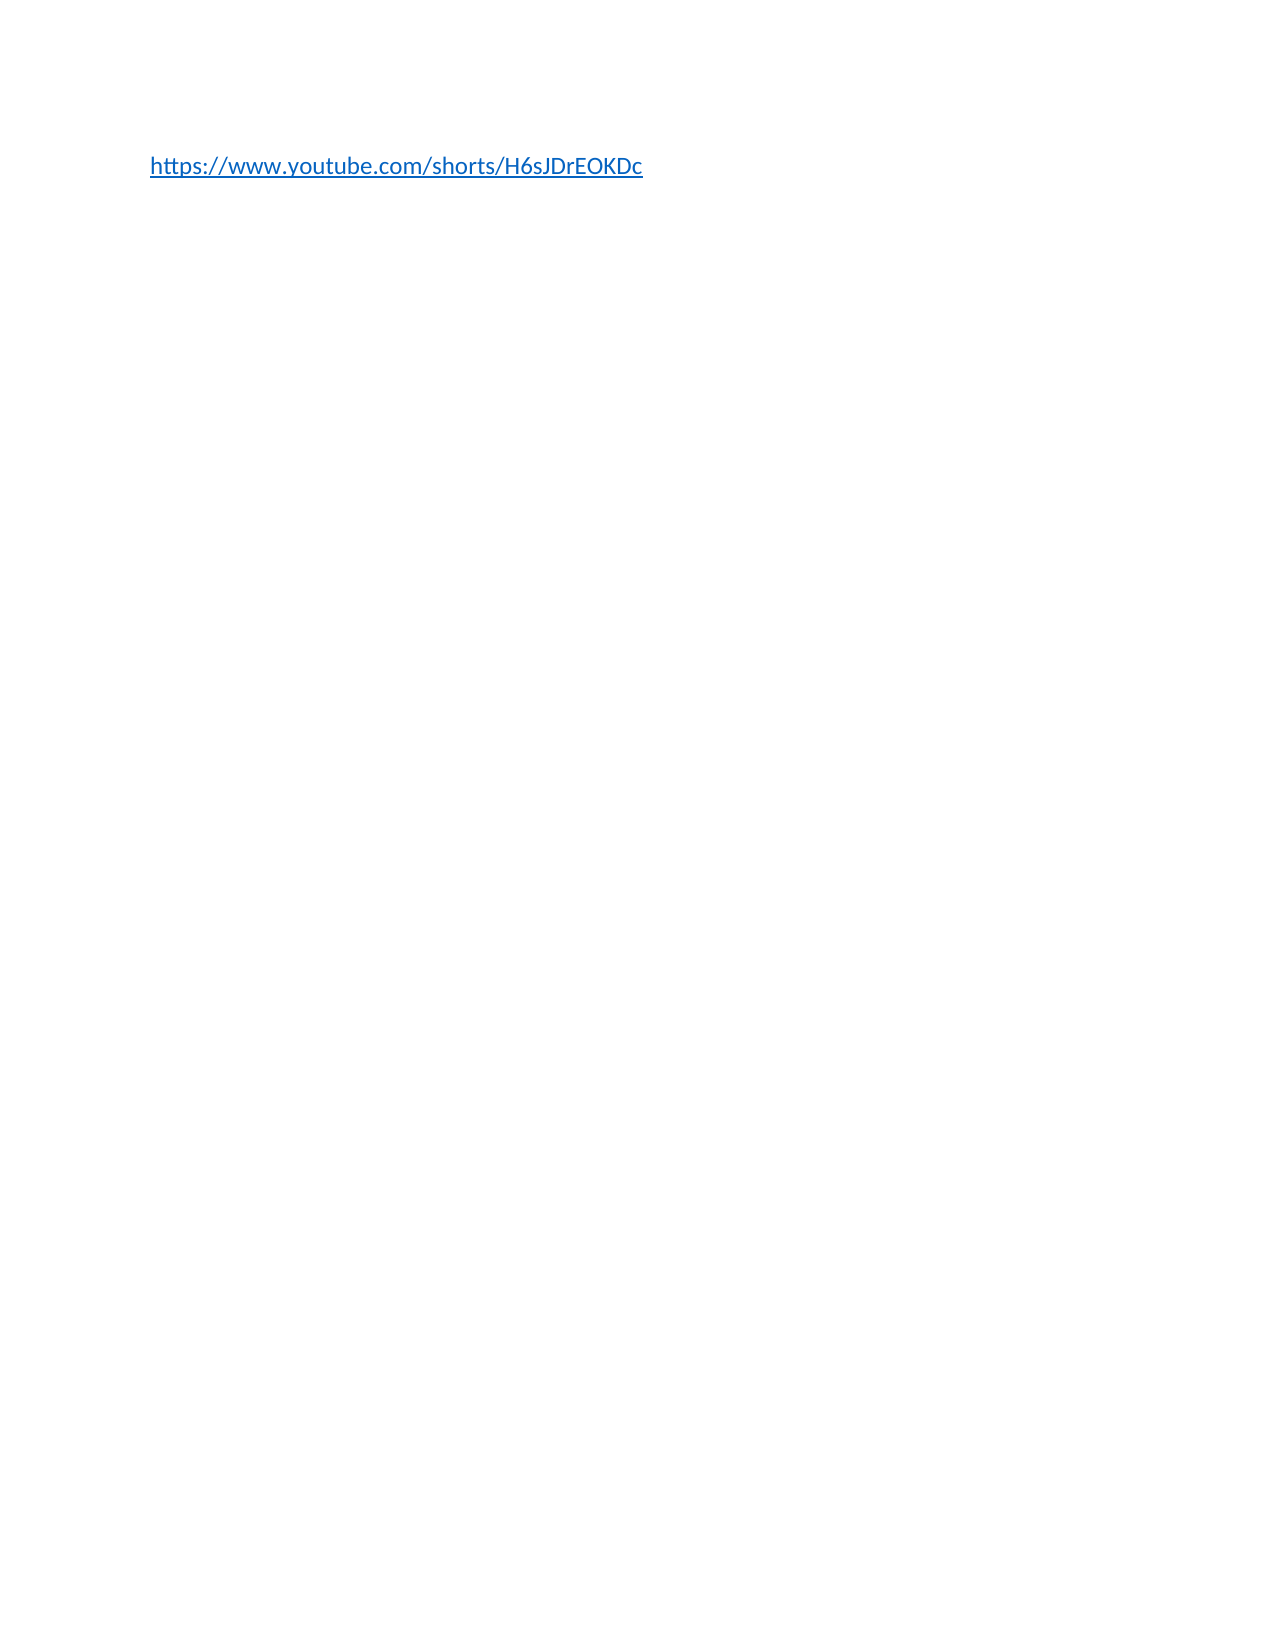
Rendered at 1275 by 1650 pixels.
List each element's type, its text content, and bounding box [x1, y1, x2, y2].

text https://www.youtube.com/shorts/H6sJDrEOKDc [150, 150, 1125, 181]
